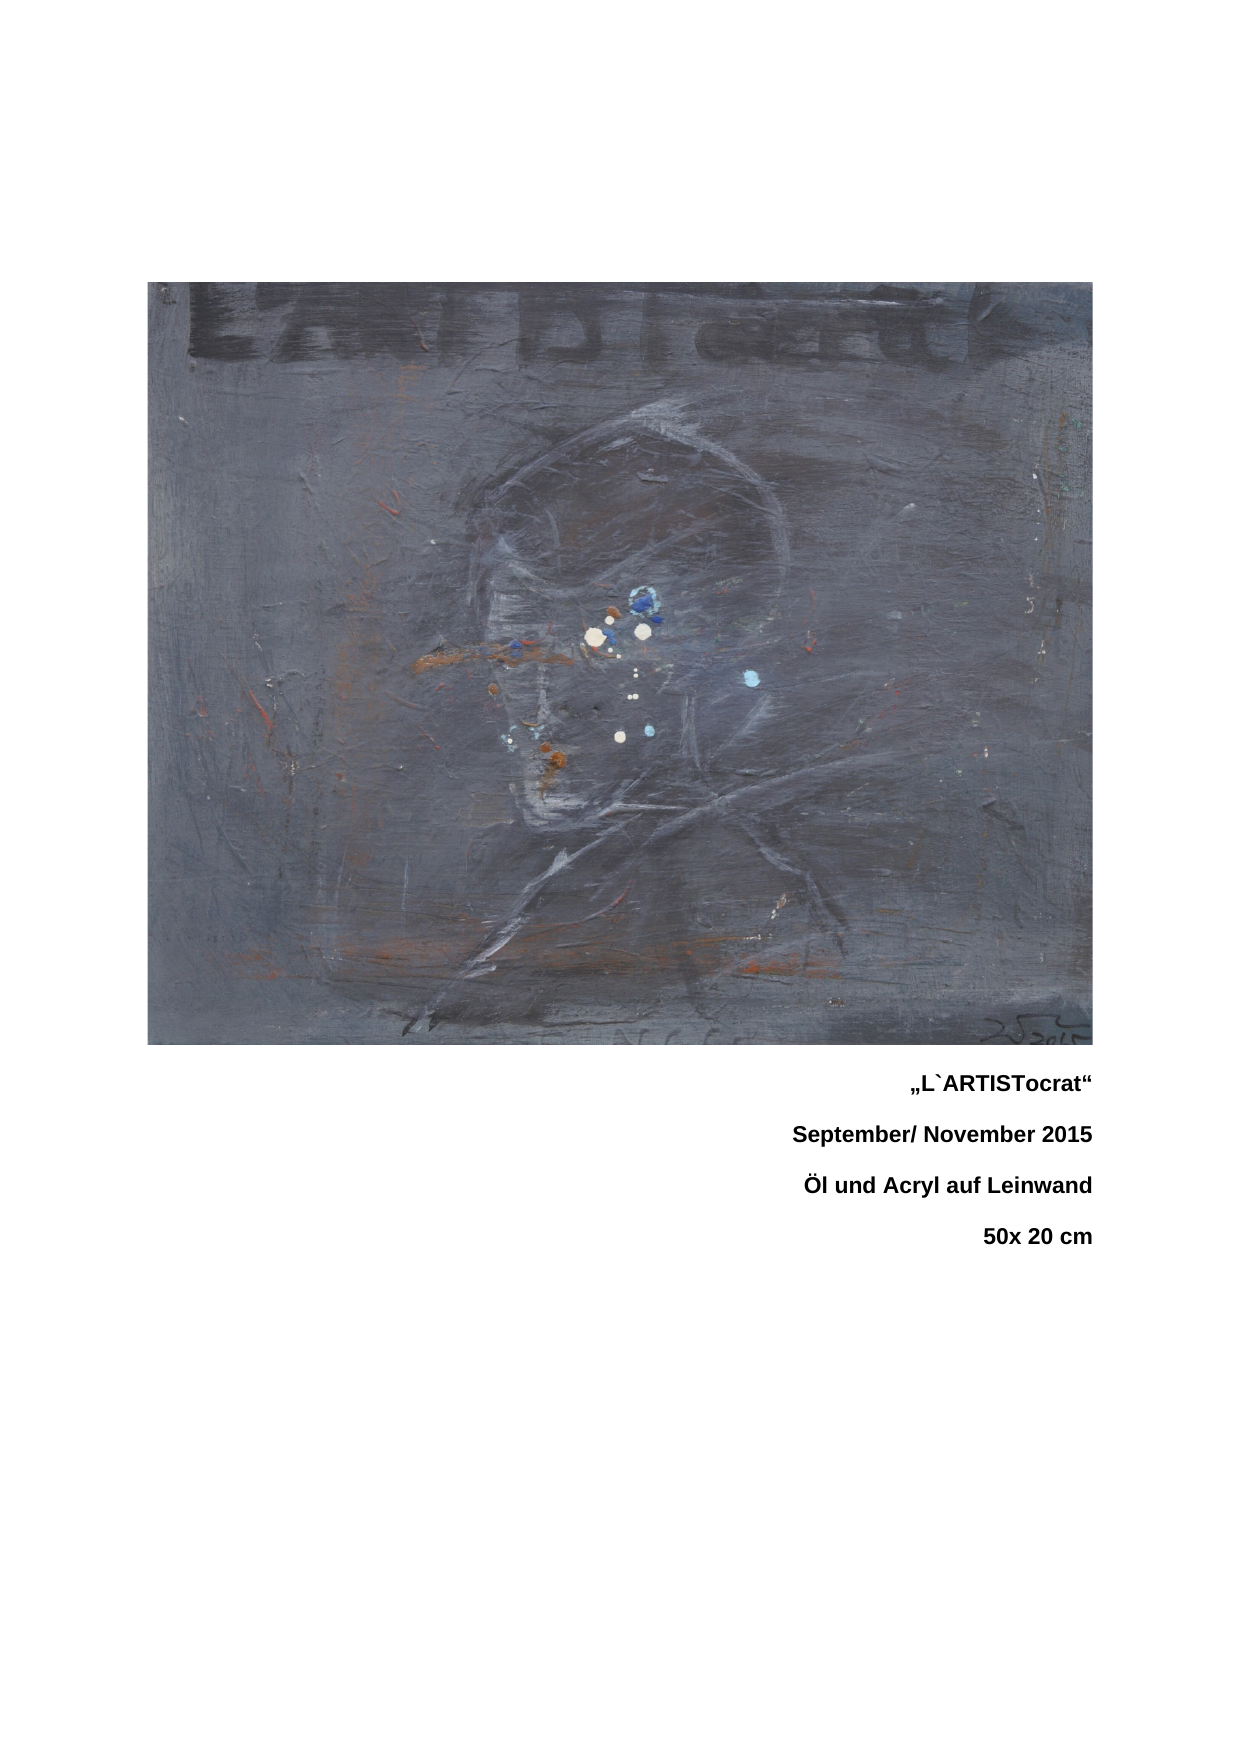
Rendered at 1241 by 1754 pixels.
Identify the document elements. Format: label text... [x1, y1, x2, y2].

text 50x 20 cm [148, 1223, 1093, 1249]
picture [147, 282, 1093, 1045]
text Öl und Acryl auf Leinwand [148, 1172, 1093, 1198]
text September/ November 2015 [148, 1121, 1093, 1147]
text „L`ARTISTocrat“ [148, 1070, 1093, 1096]
